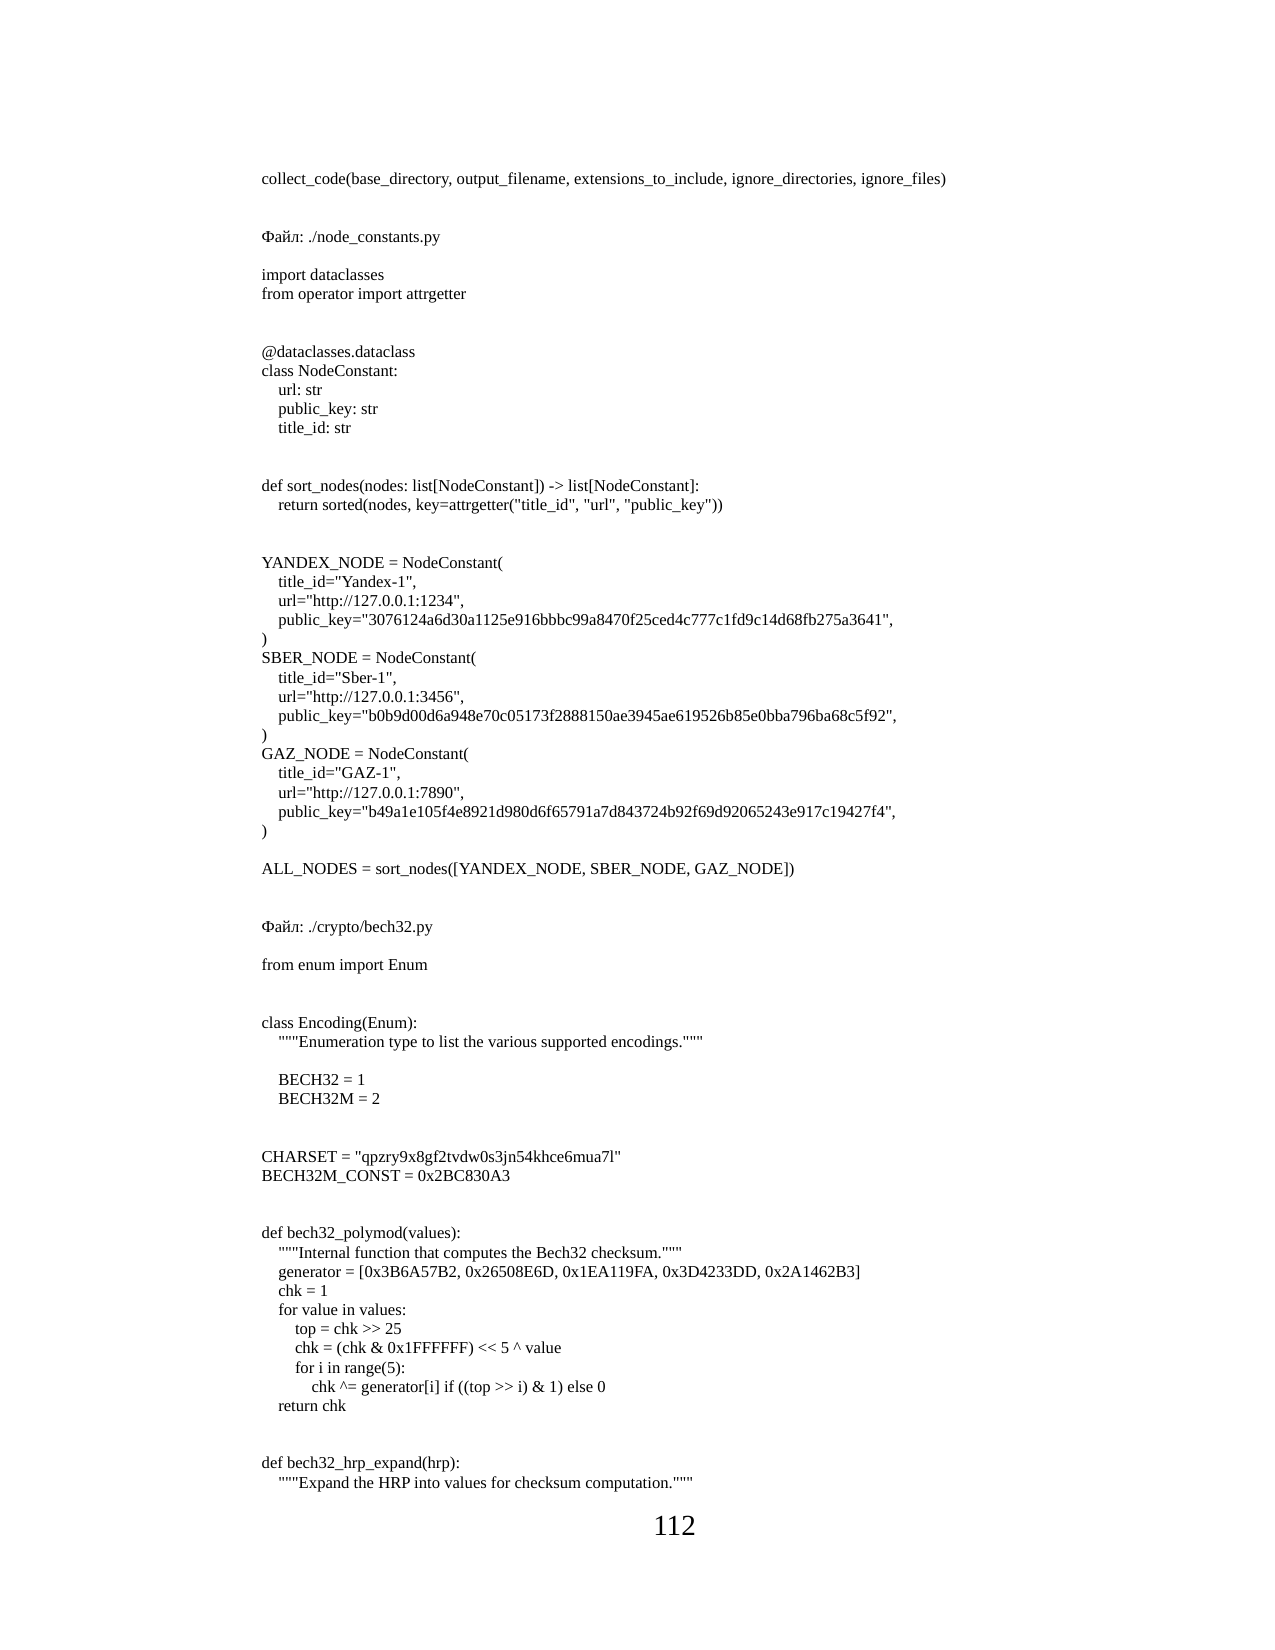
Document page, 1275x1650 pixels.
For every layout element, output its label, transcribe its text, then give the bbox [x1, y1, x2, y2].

list """Enumeration type to list the various supported encodings.""" [261, 1032, 1125, 1051]
list for value in values: [261, 1300, 1125, 1319]
list url="http://127.0.0.1:7890", [261, 782, 1125, 802]
list public_key="b0b9d00d6a948e70c05173f2888150ae3945ae619526b85e0bba796ba68c5f92", [261, 706, 1125, 725]
list BECH32M = 2 [261, 1089, 1125, 1108]
list YANDEX_NODE = NodeConstant( [261, 552, 1125, 572]
list import dataclasses [261, 265, 1125, 284]
list GAZ_NODE = NodeConstant( [261, 744, 1125, 763]
list """Expand the HRP into values for checksum computation.""" [261, 1472, 1125, 1492]
list for i in range(5): [261, 1357, 1125, 1377]
list def bech32_polymod(values): [261, 1223, 1125, 1242]
list public_key="3076124a6d30a1125e916bbbc99a8470f25ced4c777c1fd9c14d68fb275a3641", [261, 610, 1125, 629]
list from operator import attrgetter [261, 284, 1125, 303]
list Файл: ./node_constants.py [261, 227, 1125, 246]
list ) [261, 725, 1125, 744]
list BECH32 = 1 [261, 1070, 1125, 1089]
list url: str [261, 380, 1125, 399]
list title_id="Sber-1", [261, 667, 1125, 687]
list ) [261, 821, 1125, 840]
list CHARSET = "qpzry9x8gf2tvdw0s3jn54khce6mua7l" [261, 1147, 1125, 1166]
list return sorted(nodes, key=attrgetter("title_id", "url", "public_key")) [261, 495, 1125, 514]
list @dataclasses.dataclass [261, 342, 1125, 361]
list class Encoding(Enum): [261, 1012, 1125, 1032]
list def bech32_hrp_expand(hrp): [261, 1453, 1125, 1472]
list top = chk >> 25 [261, 1319, 1125, 1338]
list SBER_NODE = NodeConstant( [261, 648, 1125, 667]
list """Internal function that computes the Bech32 checksum.""" [261, 1242, 1125, 1262]
list url="http://127.0.0.1:1234", [261, 591, 1125, 610]
list def sort_nodes(nodes: list[NodeConstant]) -> list[NodeConstant]: [261, 476, 1125, 495]
list from enum import Enum [261, 955, 1125, 974]
list Файл: ./crypto/bech32.py [261, 917, 1125, 936]
list class NodeConstant: [261, 361, 1125, 380]
list generator = [0x3B6A57B2, 0x26508E6D, 0x1EA119FA, 0x3D4233DD, 0x2A1462B3] [261, 1262, 1125, 1281]
list title_id: str [261, 418, 1125, 437]
list public_key="b49a1e105f4e8921d980d6f65791a7d843724b92f69d92065243e917c19427f4", [261, 802, 1125, 821]
list title_id="GAZ-1", [261, 763, 1125, 782]
list public_key: str [261, 399, 1125, 418]
list return chk [261, 1396, 1125, 1415]
list ALL_NODES = sort_nodes([YANDEX_NODE, SBER_NODE, GAZ_NODE]) [261, 859, 1125, 878]
list ) [261, 629, 1125, 648]
list collect_code(base_directory, output_filename, extensions_to_include, ignore_directories, ignore_files) [261, 169, 1125, 188]
list BECH32M_CONST = 0x2BC830A3 [261, 1166, 1125, 1185]
list title_id="Yandex-1", [261, 572, 1125, 591]
list chk ^= generator[i] if ((top >> i) & 1) else 0 [261, 1377, 1125, 1396]
list chk = (chk & 0x1FFFFFF) << 5 ^ value [261, 1338, 1125, 1357]
list url="http://127.0.0.1:3456", [261, 687, 1125, 706]
list chk = 1 [261, 1281, 1125, 1300]
